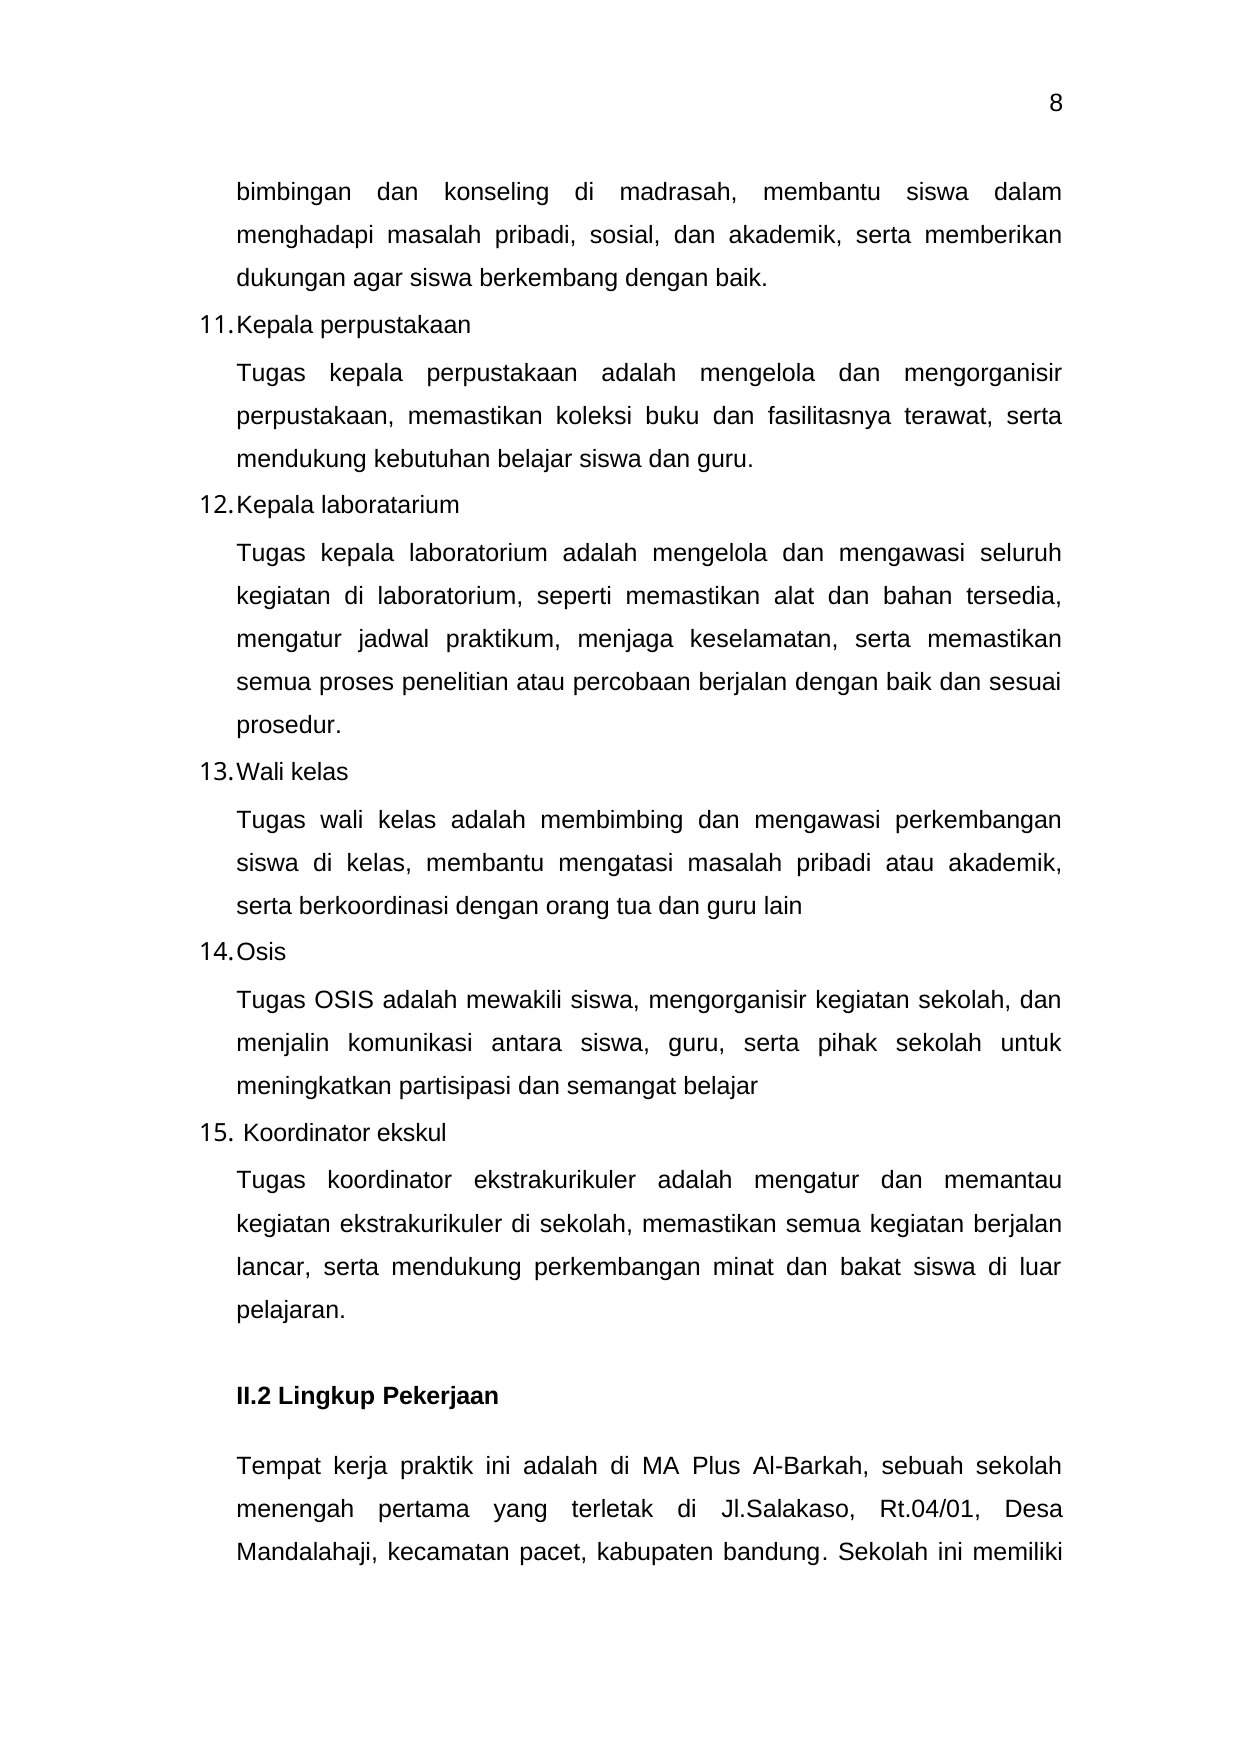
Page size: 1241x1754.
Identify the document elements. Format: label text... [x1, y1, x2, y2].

list Tugas kepala perpustakaan adalah mengelola dan mengorganisir perpustakaan, memastikan koleksi buku dan fasilitasnya terawat, serta mendukung kebutuhan belajar siswa dan guru. [236, 358, 1063, 473]
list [236, 177, 1063, 292]
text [236, 1451, 1063, 1566]
list Tugas kepala laboratorium adalah mengelola dan mengawasi seluruh kegiatan di laboratorium, seperti memastikan alat dan bahan tersedia, mengatur jadwal praktikum, menjaga keselamatan, serta memastikan semua proses penelitian atau percobaan berjalan dengan baik dan sesuai prosedur. [236, 538, 1063, 739]
list Tugas koordinator ekstrakurikuler adalah mengatur dan memantau kegiatan ekstrakurikuler di sekolah, memastikan semua kegiatan berjalan lancar, serta mendukung perkembangan minat dan bakat siswa di luar pelajaran. [236, 1166, 1063, 1324]
subtitle II.2 Lingkup Pekerjaan [236, 1381, 1063, 1410]
list Osis [199, 934, 1063, 968]
list Kepala laboratarium [199, 487, 1063, 521]
list Tugas OSIS adalah mewakili siswa, mengorganisir kegiatan sekolah, dan menjalin komunikasi antara siswa, guru, serta pihak sekolah untuk meningkatkan partisipasi dan semangat belajar [236, 985, 1063, 1100]
list Tugas wali kelas adalah membimbing dan mengawasi perkembangan siswa di kelas, membantu mengatasi masalah pribadi atau akademik, serta berkoordinasi dengan orang tua dan guru lain [236, 805, 1063, 920]
list Wali kelas [199, 754, 1063, 788]
list Kepala perpustakaan [199, 307, 1063, 341]
list Koordinator ekskul [199, 1114, 1063, 1148]
